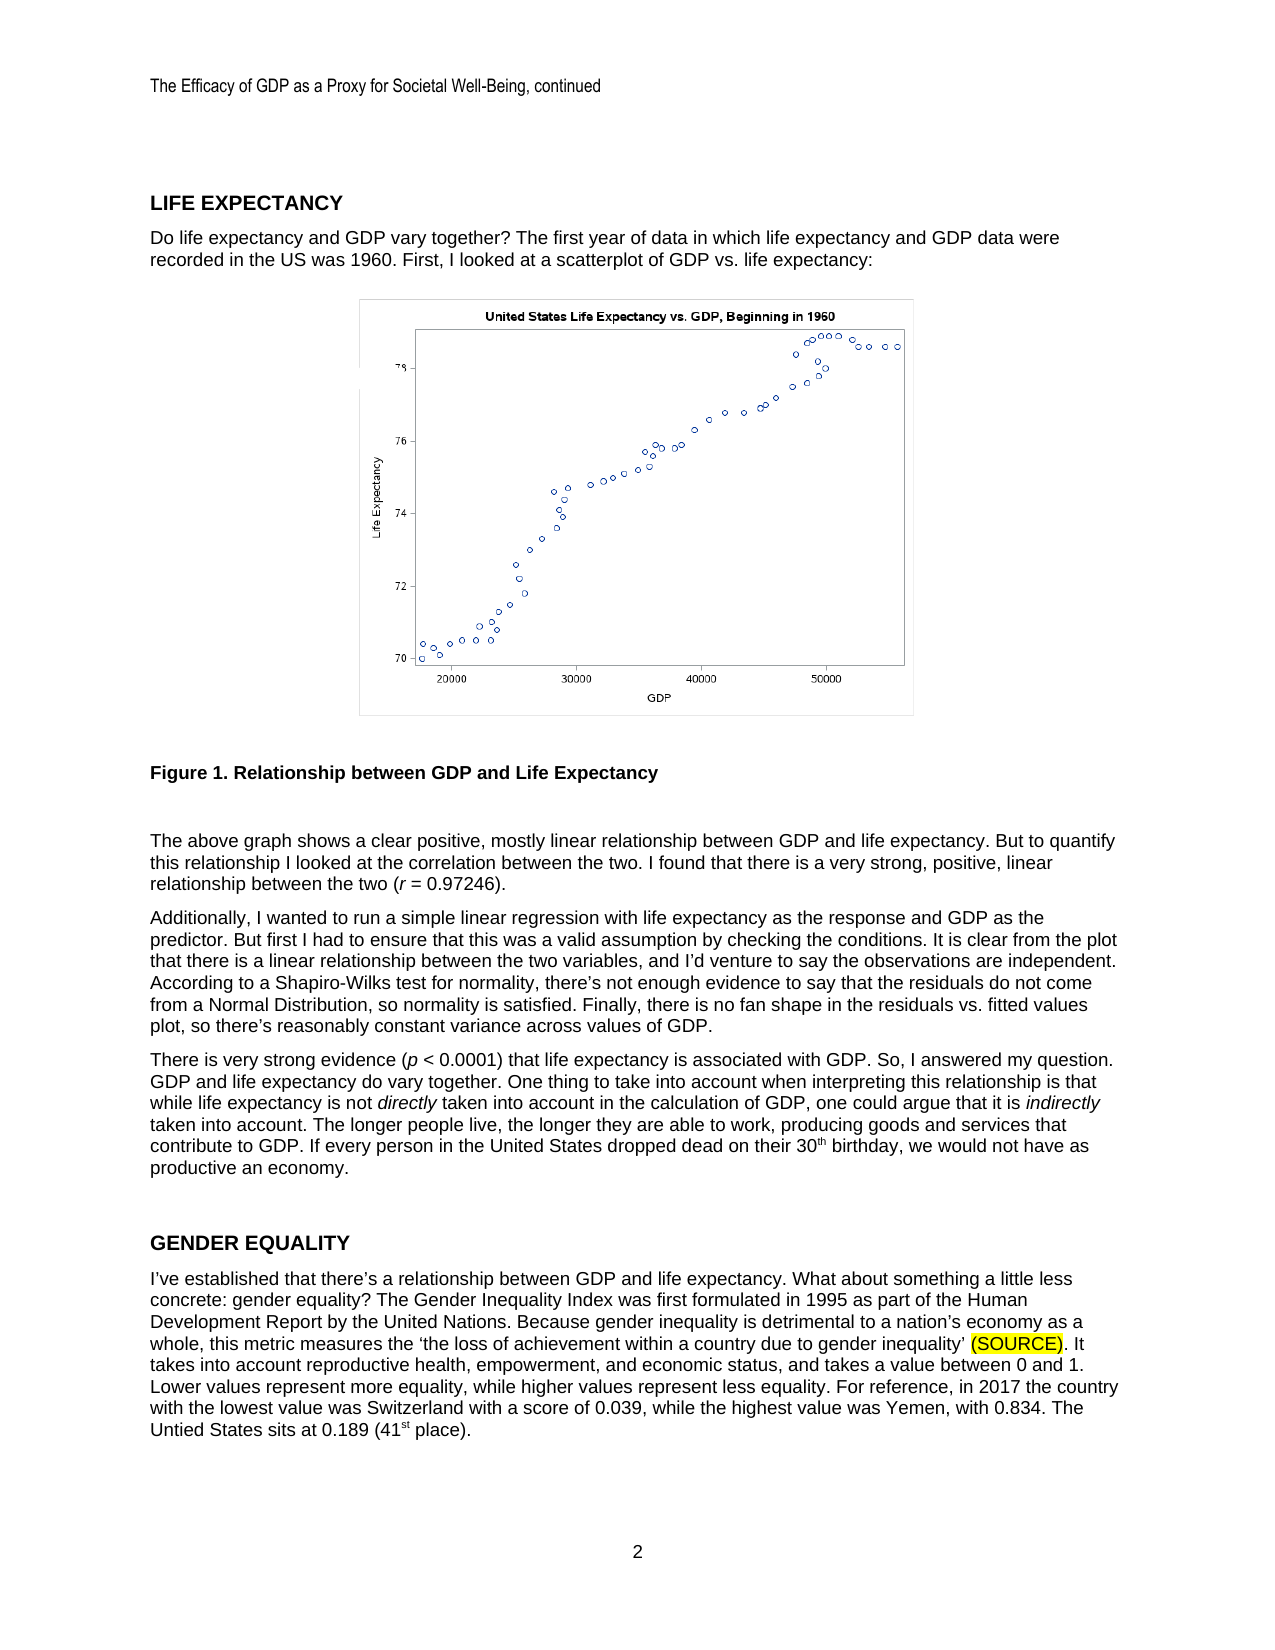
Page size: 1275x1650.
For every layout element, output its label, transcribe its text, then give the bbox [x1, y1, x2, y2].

text There is very strong evidence (p < 0.0001) that life expectancy is associated with GDP. So, I answered my question. GDP and life expectancy do vary together. One thing to take into account when interpreting this relationship is that while life expectancy is not directly taken into account in the calculation of GDP, one could argue that it is indirectly taken into account. The longer people live, the longer they are able to work, producing goods and services that contribute to GDP. If every person in the United States dropped dead on their 30th birthday, we would not have as productive an economy. [150, 1049, 1125, 1178]
text I’ve established that there’s a relationship between GDP and life expectancy. What about something a little less concrete: gender equality? The Gender Inequality Index was first formulated in 1995 as part of the Human Development Report by the United Nations. Because gender inequality is detrimental to a nation’s economy as a whole, this metric measures the ‘the loss of achievement within a country due to gender inequality’ (SOURCE). It takes into account reproductive health, empowerment, and economic status, and takes a value between 0 and 1. Lower values represent more equality, while higher values represent less equality. For reference, in 2017 the country with the lowest value was Switzerland with a score of 0.039, while the highest value was Yemen, with 0.834. The Untied States sits at 0.189 (41st place). [150, 1268, 1125, 1440]
picture [359, 299, 914, 716]
text The above graph shows a clear positive, mostly linear relationship between GDP and life expectancy. But to quantify this relationship I looked at the correlation between the two. I found that there is a very strong, positive, linear relationship between the two (r = 0.97246). [150, 830, 1125, 895]
subtitle Gender Equality [150, 1231, 1125, 1255]
text Additionally, I wanted to run a simple linear regression with life expectancy as the response and GDP as the predictor. But first I had to ensure that this was a valid assumption by checking the conditions. It is clear from the plot that there is a linear relationship between the two variables, and I’d venture to say the observations are independent. According to a Shapiro-Wilks test for normality, there’s not enough evidence to say that the residuals do not come from a Normal Distribution, so normality is satisfied. Finally, there is no fan shape in the residuals vs. fitted values plot, so there’s reasonably constant variance across values of GDP. [150, 907, 1125, 1037]
text Do life expectancy and GDP vary together? The first year of data in which life expectancy and GDP data were recorded in the US was 1960. First, I looked at a scatterplot of GDP vs. life expectancy: [150, 227, 1125, 270]
subtitle Life Expectancy [150, 190, 1125, 214]
